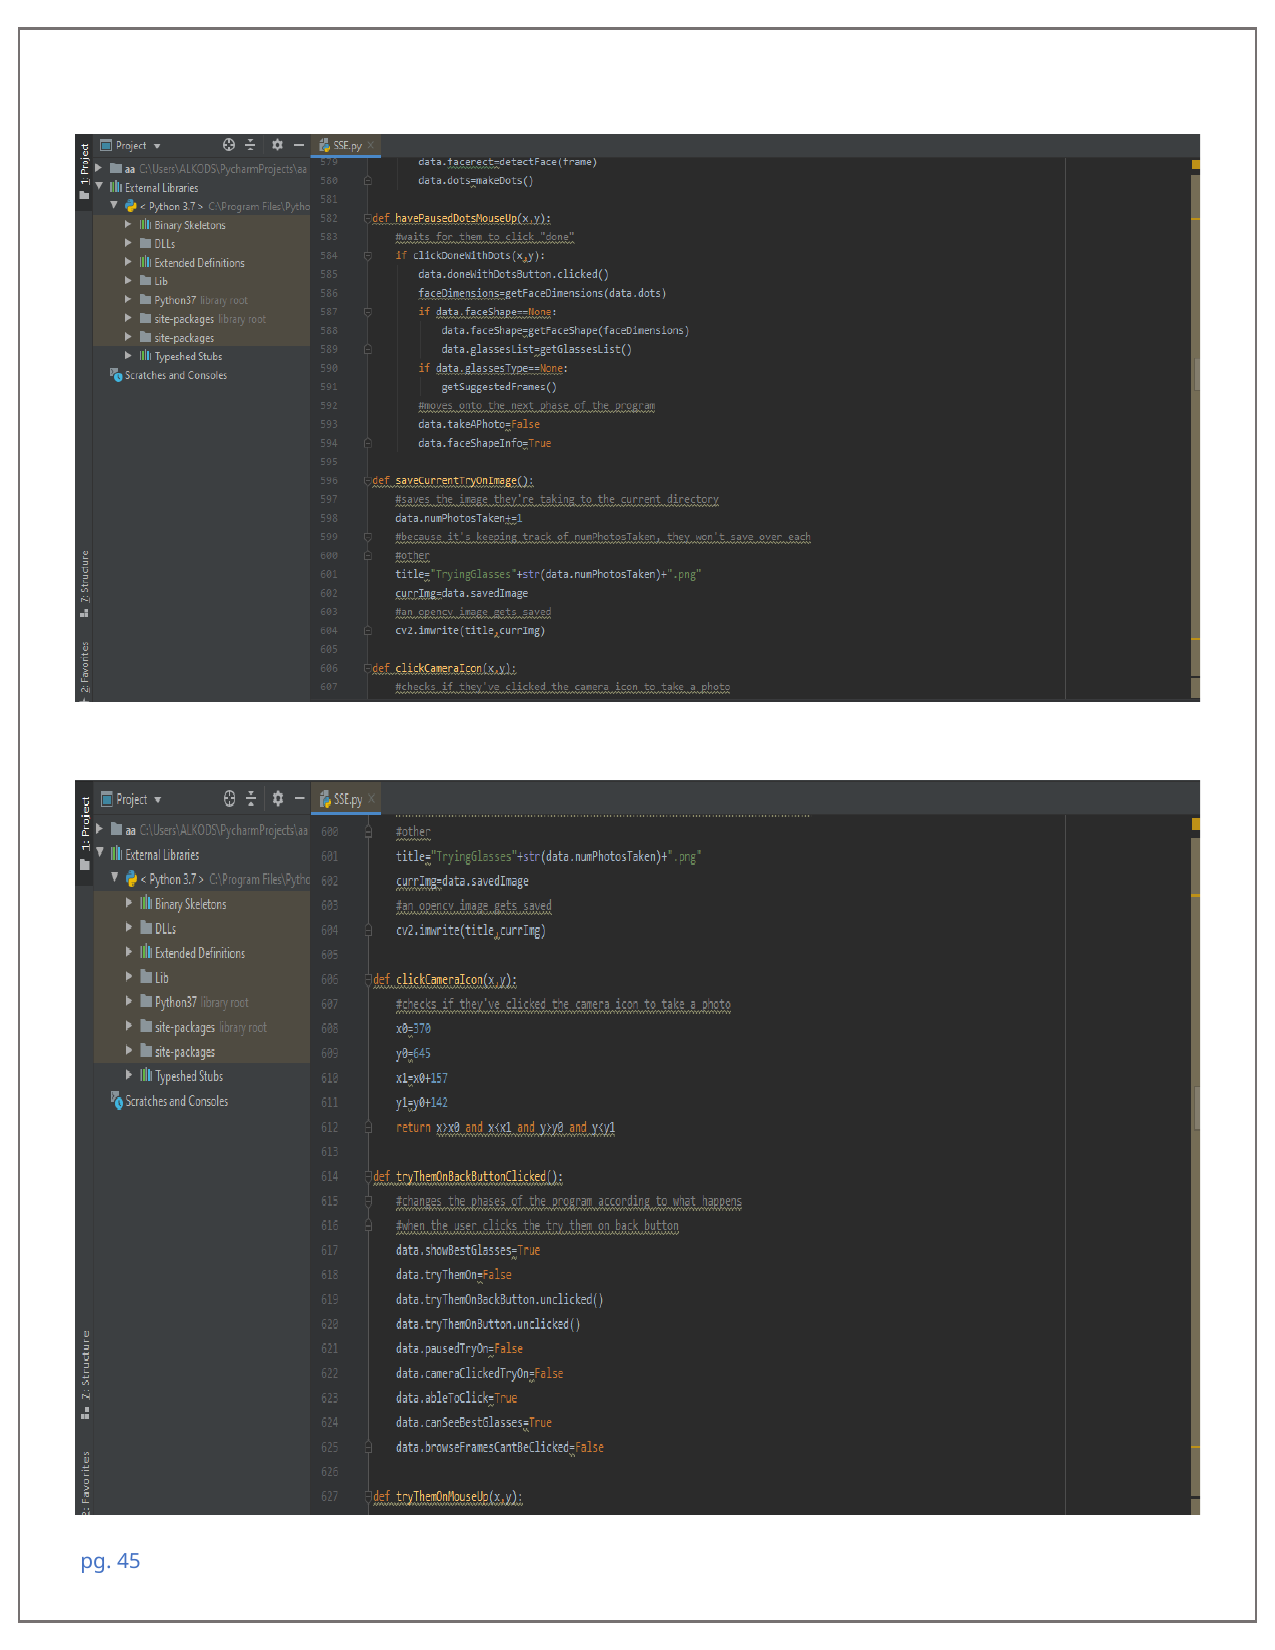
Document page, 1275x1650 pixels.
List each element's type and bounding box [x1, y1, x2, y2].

picture [75, 134, 1200, 702]
picture [75, 780, 1200, 1515]
